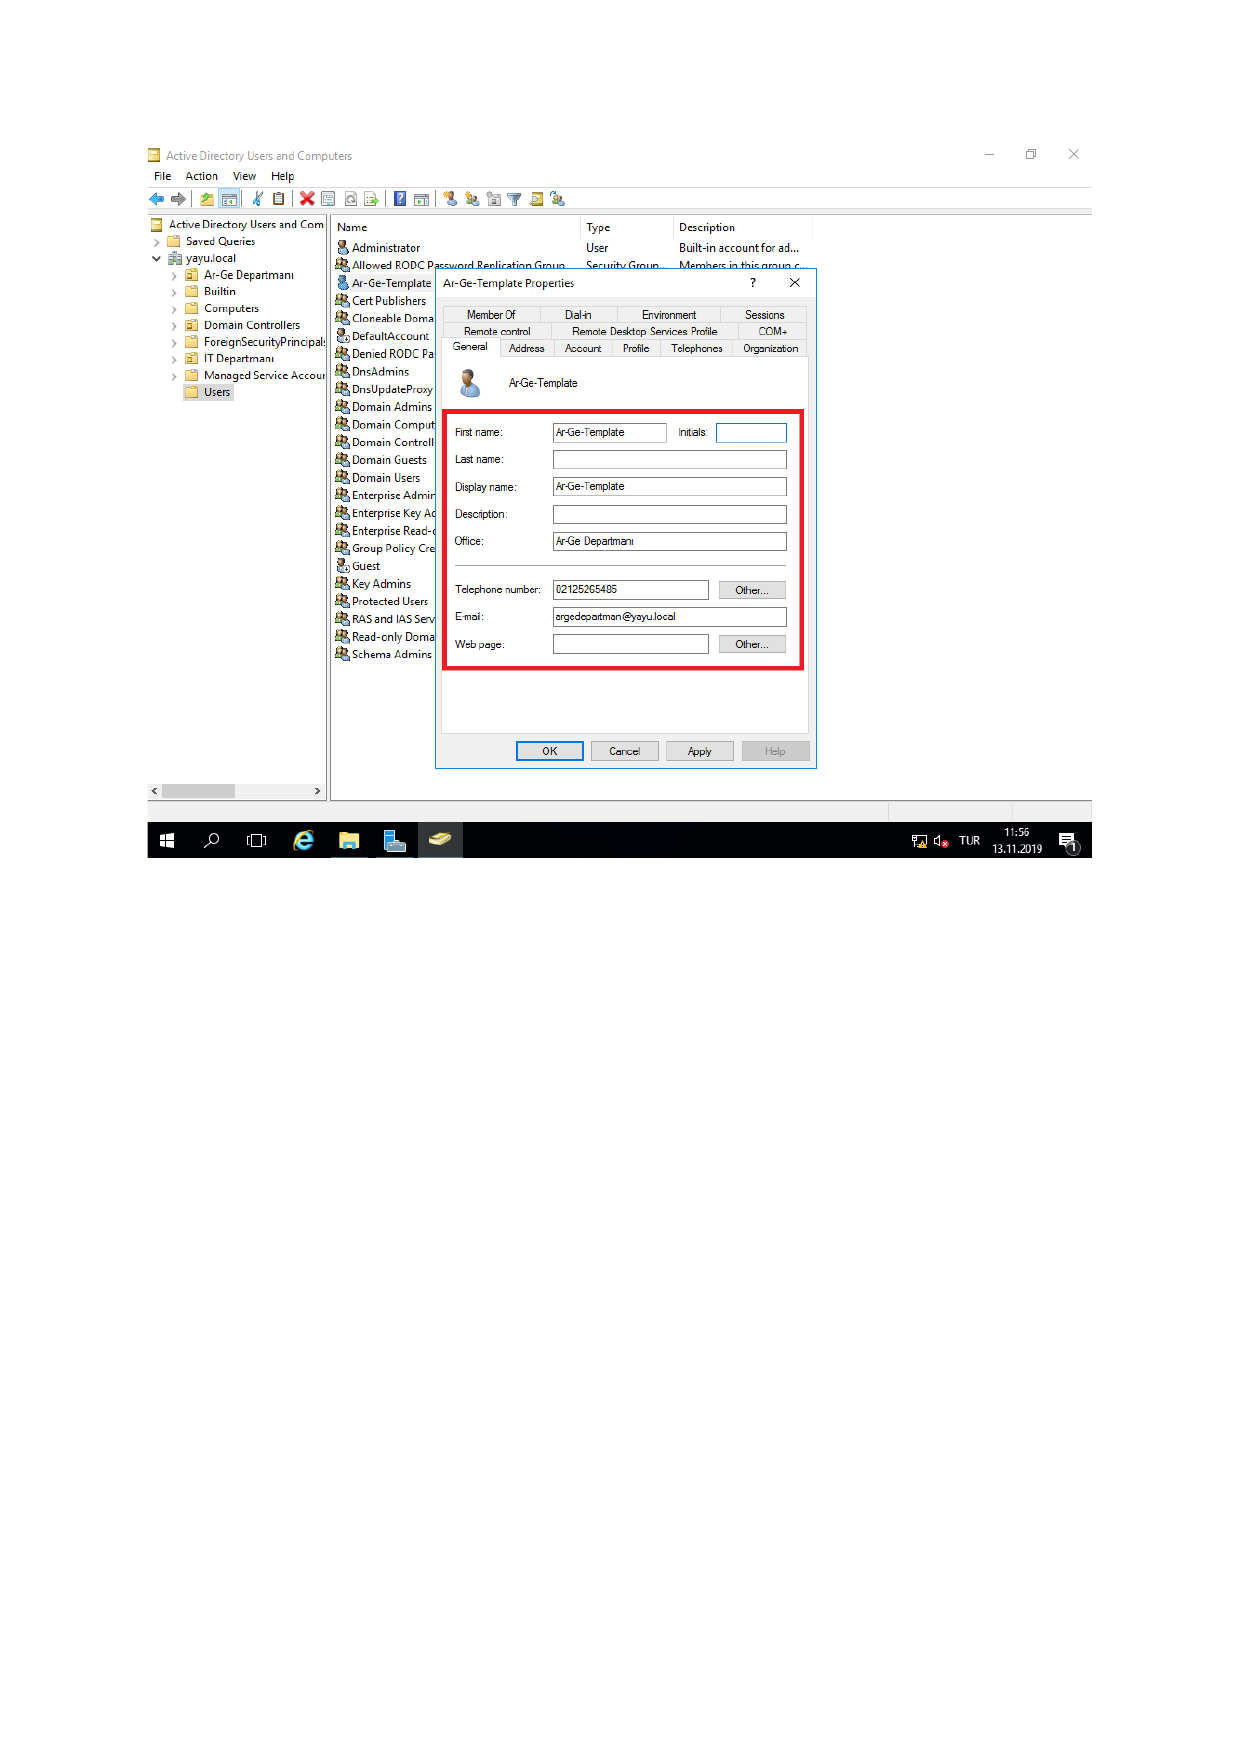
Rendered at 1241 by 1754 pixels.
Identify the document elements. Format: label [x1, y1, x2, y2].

picture [147, 147, 1092, 858]
